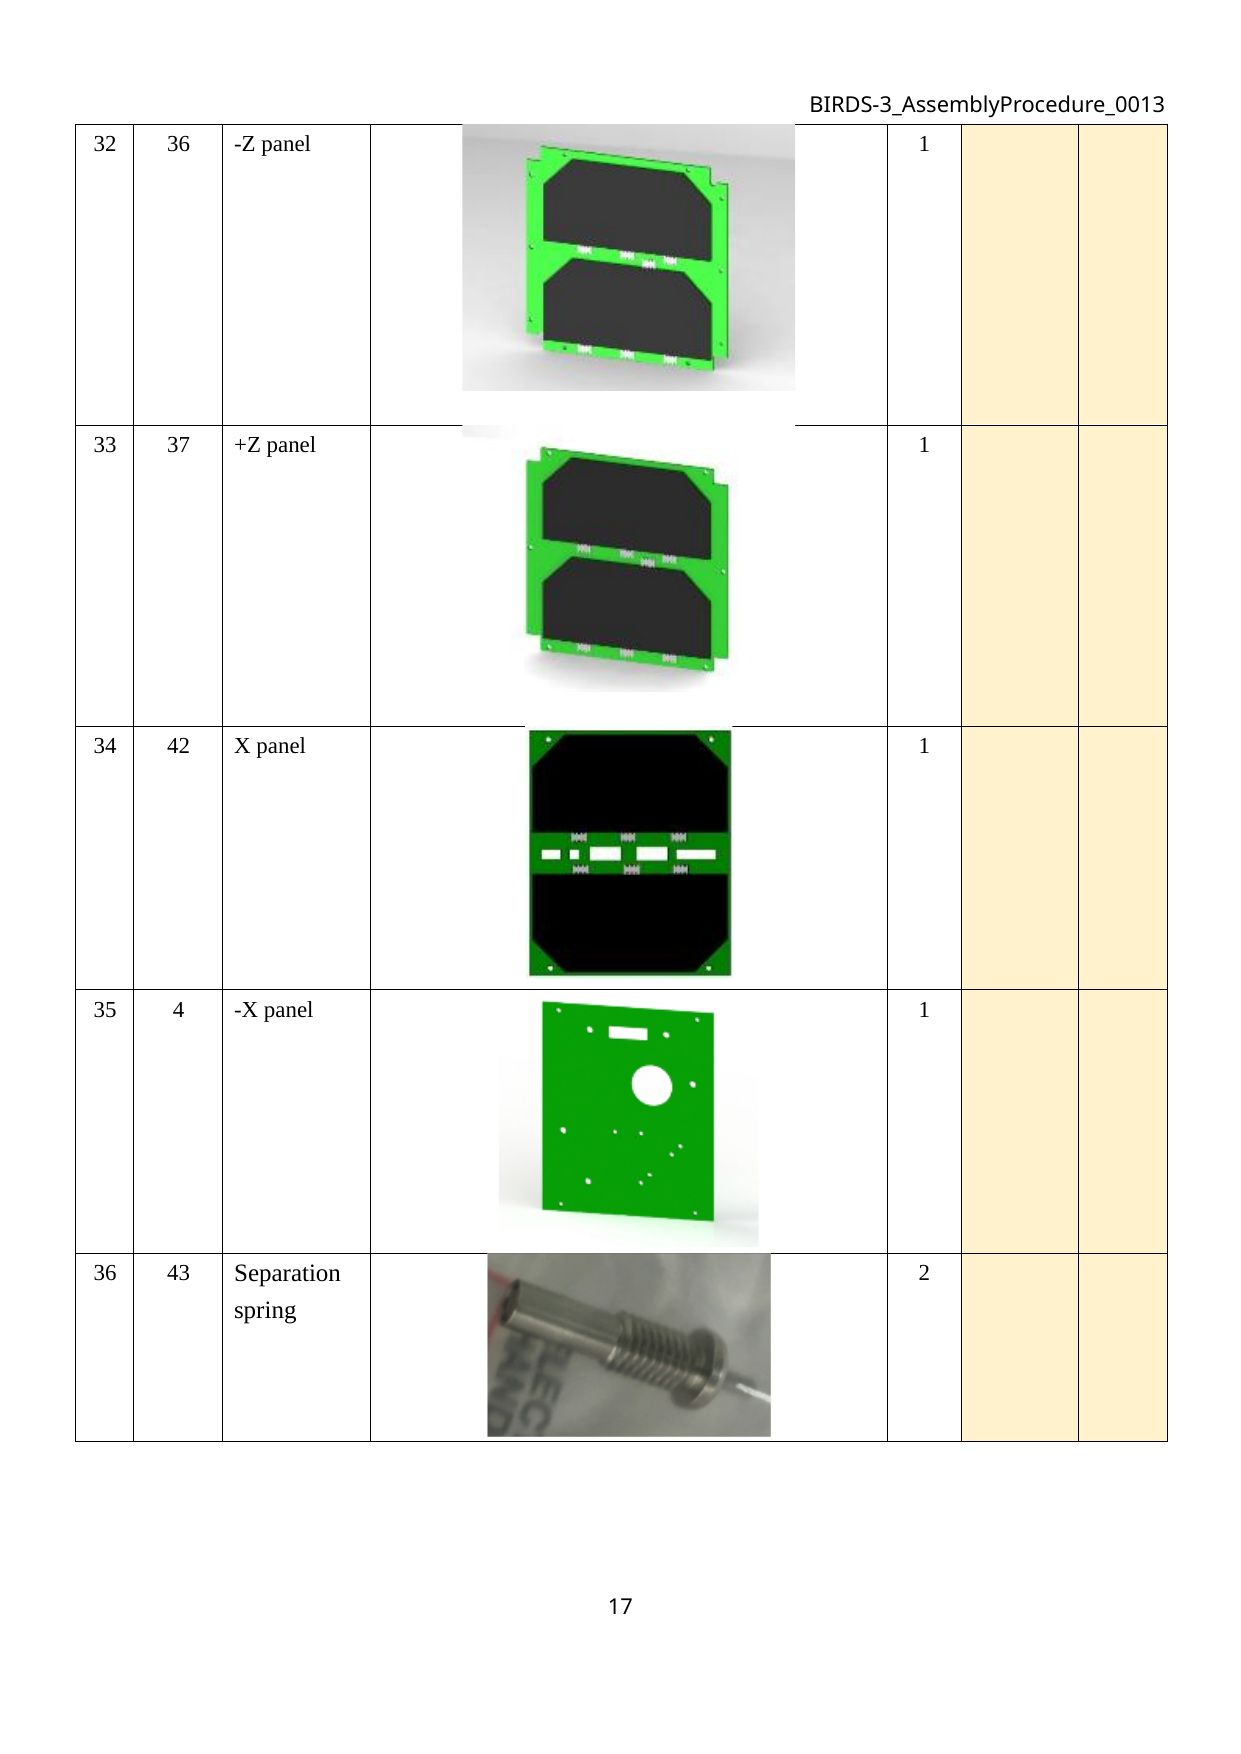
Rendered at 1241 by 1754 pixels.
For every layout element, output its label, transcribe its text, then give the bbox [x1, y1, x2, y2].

picture [488, 1254, 770, 1436]
table_cell [962, 990, 1078, 1253]
picture [525, 726, 733, 979]
table_cell [962, 1254, 1078, 1441]
table_cell [371, 990, 887, 1253]
table_cell [371, 426, 887, 726]
table_cell [1079, 125, 1167, 424]
table_cell 35 [76, 990, 133, 1253]
table_cell 37 [134, 426, 222, 726]
table_cell 42 [134, 727, 222, 989]
table_cell -Z panel [223, 125, 370, 424]
table_cell 34 [76, 727, 133, 989]
table_cell X panel [223, 727, 370, 989]
table_cell 36 [76, 1254, 133, 1441]
table_cell [1079, 990, 1167, 1253]
picture [462, 124, 796, 391]
table_cell 1 [888, 426, 961, 726]
table_cell 36 [134, 125, 222, 424]
table_cell 43 [134, 1254, 222, 1441]
picture [462, 425, 796, 692]
table_cell +Z panel [223, 426, 370, 726]
picture [498, 990, 759, 1247]
table_cell [1079, 1254, 1167, 1441]
table_cell Separation spring [223, 1254, 370, 1441]
table_cell 4 [134, 990, 222, 1253]
table_cell [962, 125, 1078, 424]
table_cell [1079, 426, 1167, 726]
table_cell 2 [888, 1254, 961, 1441]
table_cell 1 [888, 125, 961, 424]
table_cell -X panel [223, 990, 370, 1253]
table_cell 32 [76, 125, 133, 424]
table_cell [962, 426, 1078, 726]
table_cell [371, 1254, 887, 1441]
table_cell [371, 727, 887, 989]
table_cell 33 [76, 426, 133, 726]
table_cell [371, 125, 887, 424]
table_cell [1079, 727, 1167, 989]
table_cell 1 [888, 990, 961, 1253]
table_cell 1 [888, 727, 961, 989]
table_cell [962, 727, 1078, 989]
